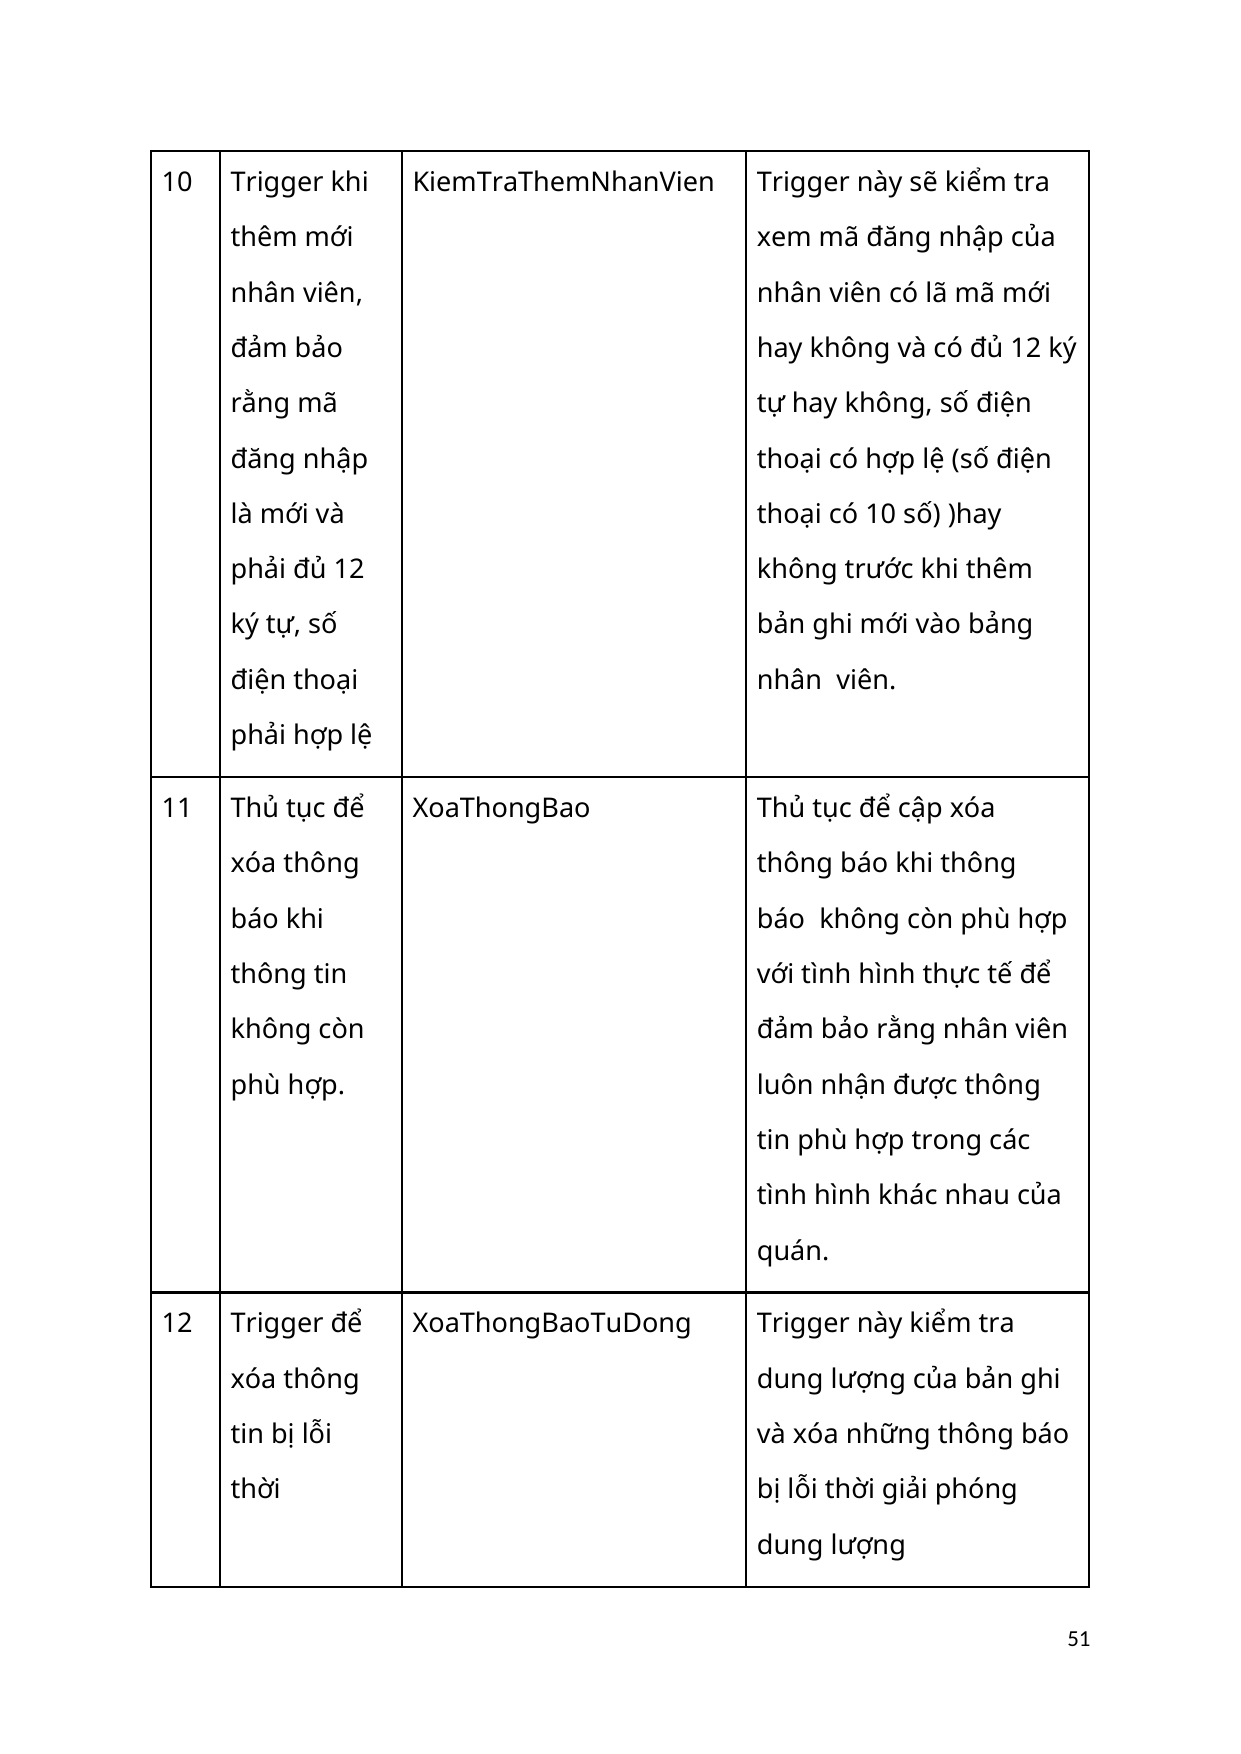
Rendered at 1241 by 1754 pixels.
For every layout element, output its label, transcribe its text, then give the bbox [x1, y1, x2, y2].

table_cell XoaThongBao [403, 778, 745, 1291]
table_cell Thủ tục để cập xóa thông báo khi thông báo không còn phù hợp với tình hình thực tế để đảm bảo rằng nhân viên luôn nhận được thông tin phù hợp trong các tình hình khác nhau của quán. [747, 778, 1088, 1291]
table_cell Trigger này sẽ kiểm tra xem mã đăng nhập của nhân viên có lã mã mới hay không và có đủ 12 ký tự hay không, số điện thoại có hợp lệ (số điện thoại có 10 số) )hay không trước khi thêm bản ghi mới vào bảng nhân viên. [747, 152, 1088, 776]
table_cell Thủ tục để xóa thông báo khi thông tin không còn phù hợp. [221, 778, 401, 1291]
table_cell KiemTraThemNhanVien [403, 152, 745, 776]
table_cell Trigger này kiểm tra dung lượng của bản ghi và xóa những thông báo bị lỗi thời giải phóng dung lượng [747, 1294, 1088, 1586]
table_cell 11 [152, 778, 219, 1291]
table_cell Trigger khi thêm mới nhân viên, đảm bảo rằng mã đăng nhập là mới và phải đủ 12 ký tự, số điện thoại phải hợp lệ [221, 152, 401, 776]
table_cell XoaThongBaoTuDong [403, 1294, 745, 1586]
table_cell 12 [152, 1294, 219, 1586]
table_cell 10 [152, 152, 219, 776]
table_cell Trigger để xóa thông tin bị lỗi thời [221, 1294, 401, 1586]
